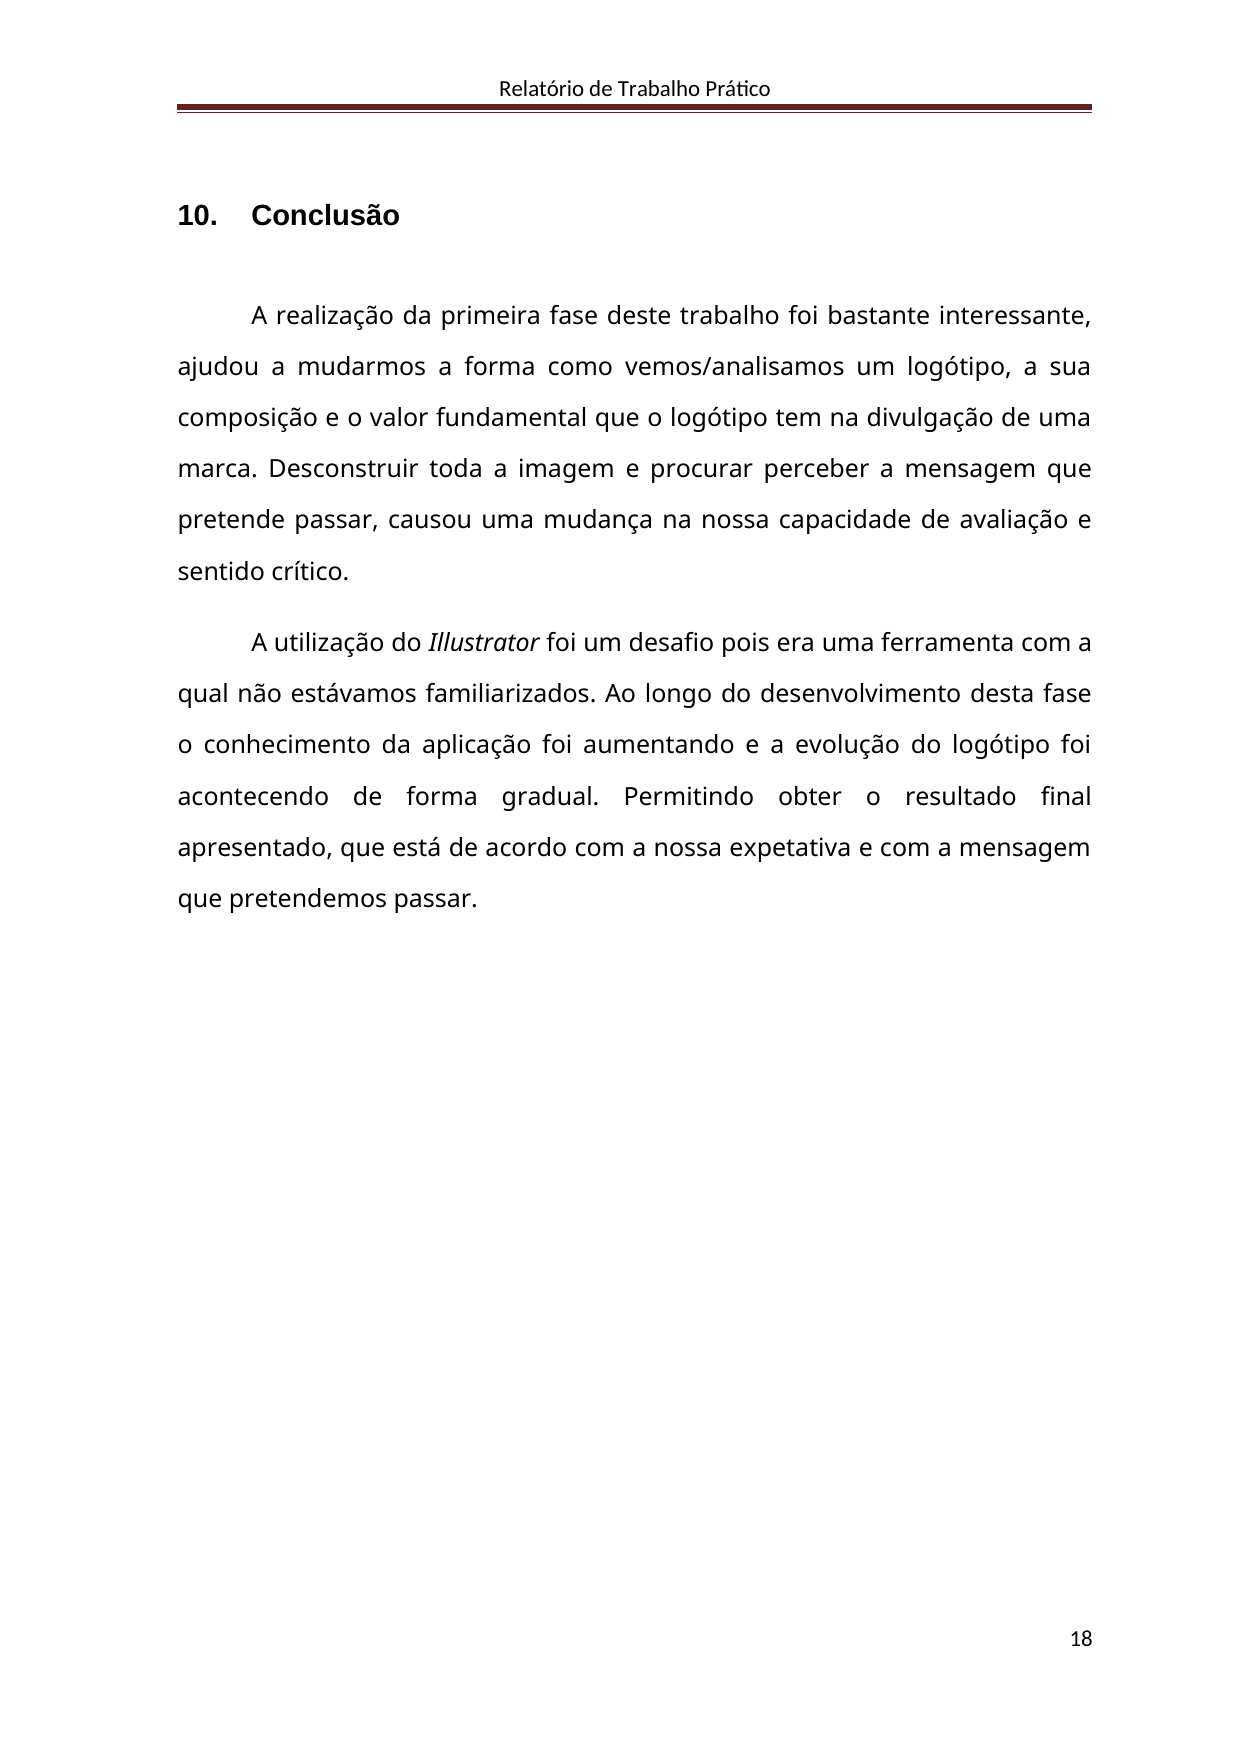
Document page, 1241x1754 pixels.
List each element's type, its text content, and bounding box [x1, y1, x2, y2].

subtitle Conclusão [177, 198, 1092, 231]
text A realização da primeira fase deste trabalho foi bastante interessante, ajudou a mudarmos a forma como vemos/analisamos um logótipo, a sua composição e o valor fundamental que o logótipo tem na divulgação de uma marca. Desconstruir toda a imagem e procurar perceber a mensagem que pretende passar, causou uma mudança na nossa capacidade de avaliação e sentido crítico. [177, 298, 1092, 587]
text A utilização do Illustrator foi um desafio pois era uma ferramenta com a qual não estávamos familiarizados. Ao longo do desenvolvimento desta fase o conhecimento da aplicação foi aumentando e a evolução do logótipo foi acontecendo de forma gradual. Permitindo obter o resultado final apresentado, que está de acordo com a nossa expetativa e com a mensagem que pretendemos passar. [177, 625, 1092, 914]
